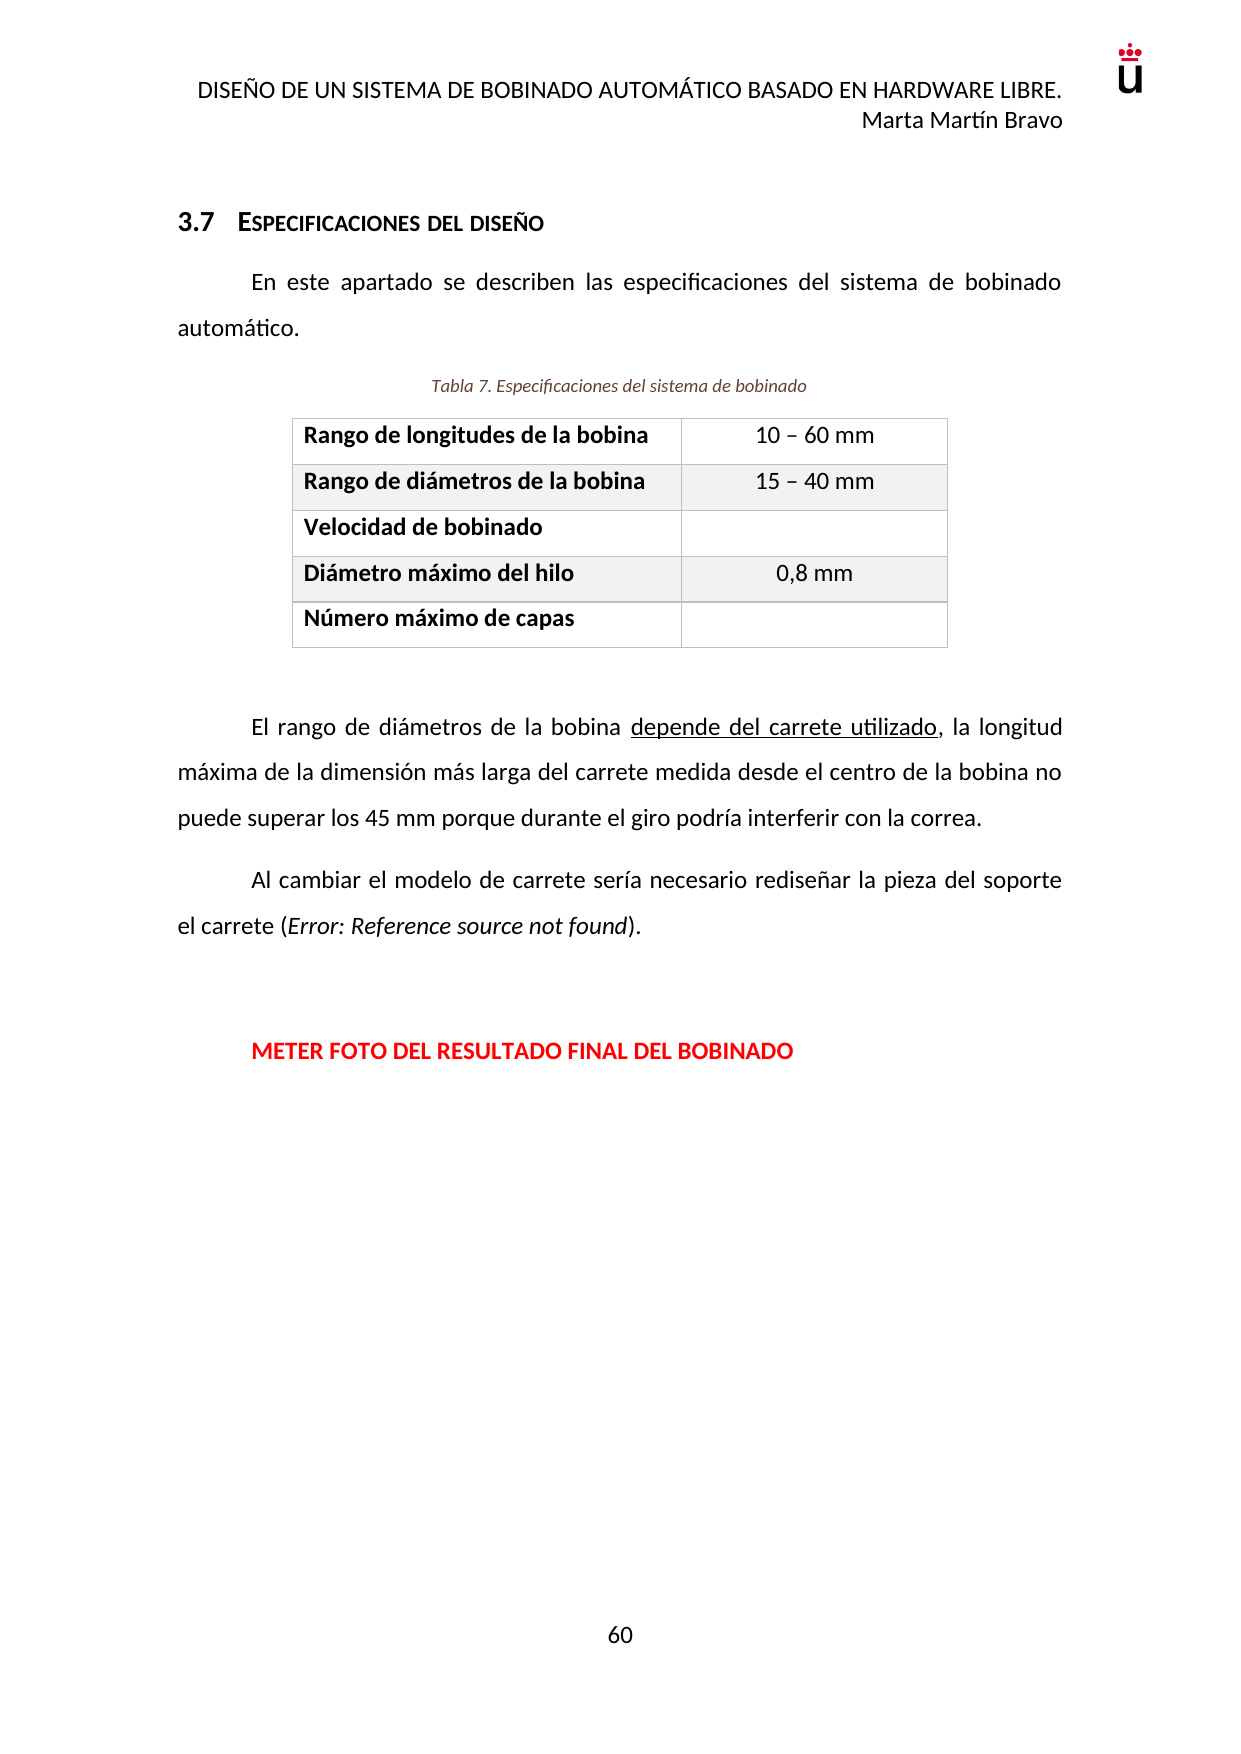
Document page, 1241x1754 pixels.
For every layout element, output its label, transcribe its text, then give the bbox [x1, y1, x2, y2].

table_cell Rango de diámetros de la bobina [293, 465, 681, 510]
text Al cambiar el modelo de carrete sería necesario rediseñar la pieza del soporte el carrete (Ilustración 24). [177, 864, 1063, 941]
text En este apartado se describen las especificaciones del sistema de bobinado automático. [177, 266, 1063, 342]
subtitle Especificaciones del diseño [177, 203, 1063, 238]
table_header 10 – 60 mm [682, 419, 947, 464]
table_cell Velocidad de bobinado [293, 511, 681, 556]
table_cell 15 – 40 mm [682, 465, 947, 510]
table_cell Diámetro máximo del hilo [293, 557, 681, 601]
text Tabla 7. Especificaciones del sistema de bobinado [177, 374, 1063, 397]
table_cell 0,8 mm [682, 557, 947, 601]
table_cell Número máximo de capas [293, 603, 681, 647]
table_cell [682, 603, 947, 647]
text El rango de diámetros de la bobina depende del carrete utilizado, la longitud máxima de la dimensión más larga del carrete medida desde el centro de la bobina no puede superar los 45 mm porque durante el giro podría interferir con la correa. [177, 711, 1063, 833]
table_cell [682, 511, 947, 556]
table_header Rango de longitudes de la bobina [293, 419, 681, 464]
picture [1118, 43, 1146, 95]
text METER FOTO DEL RESULTADO FINAL DEL BOBINADO [177, 1035, 1063, 1066]
